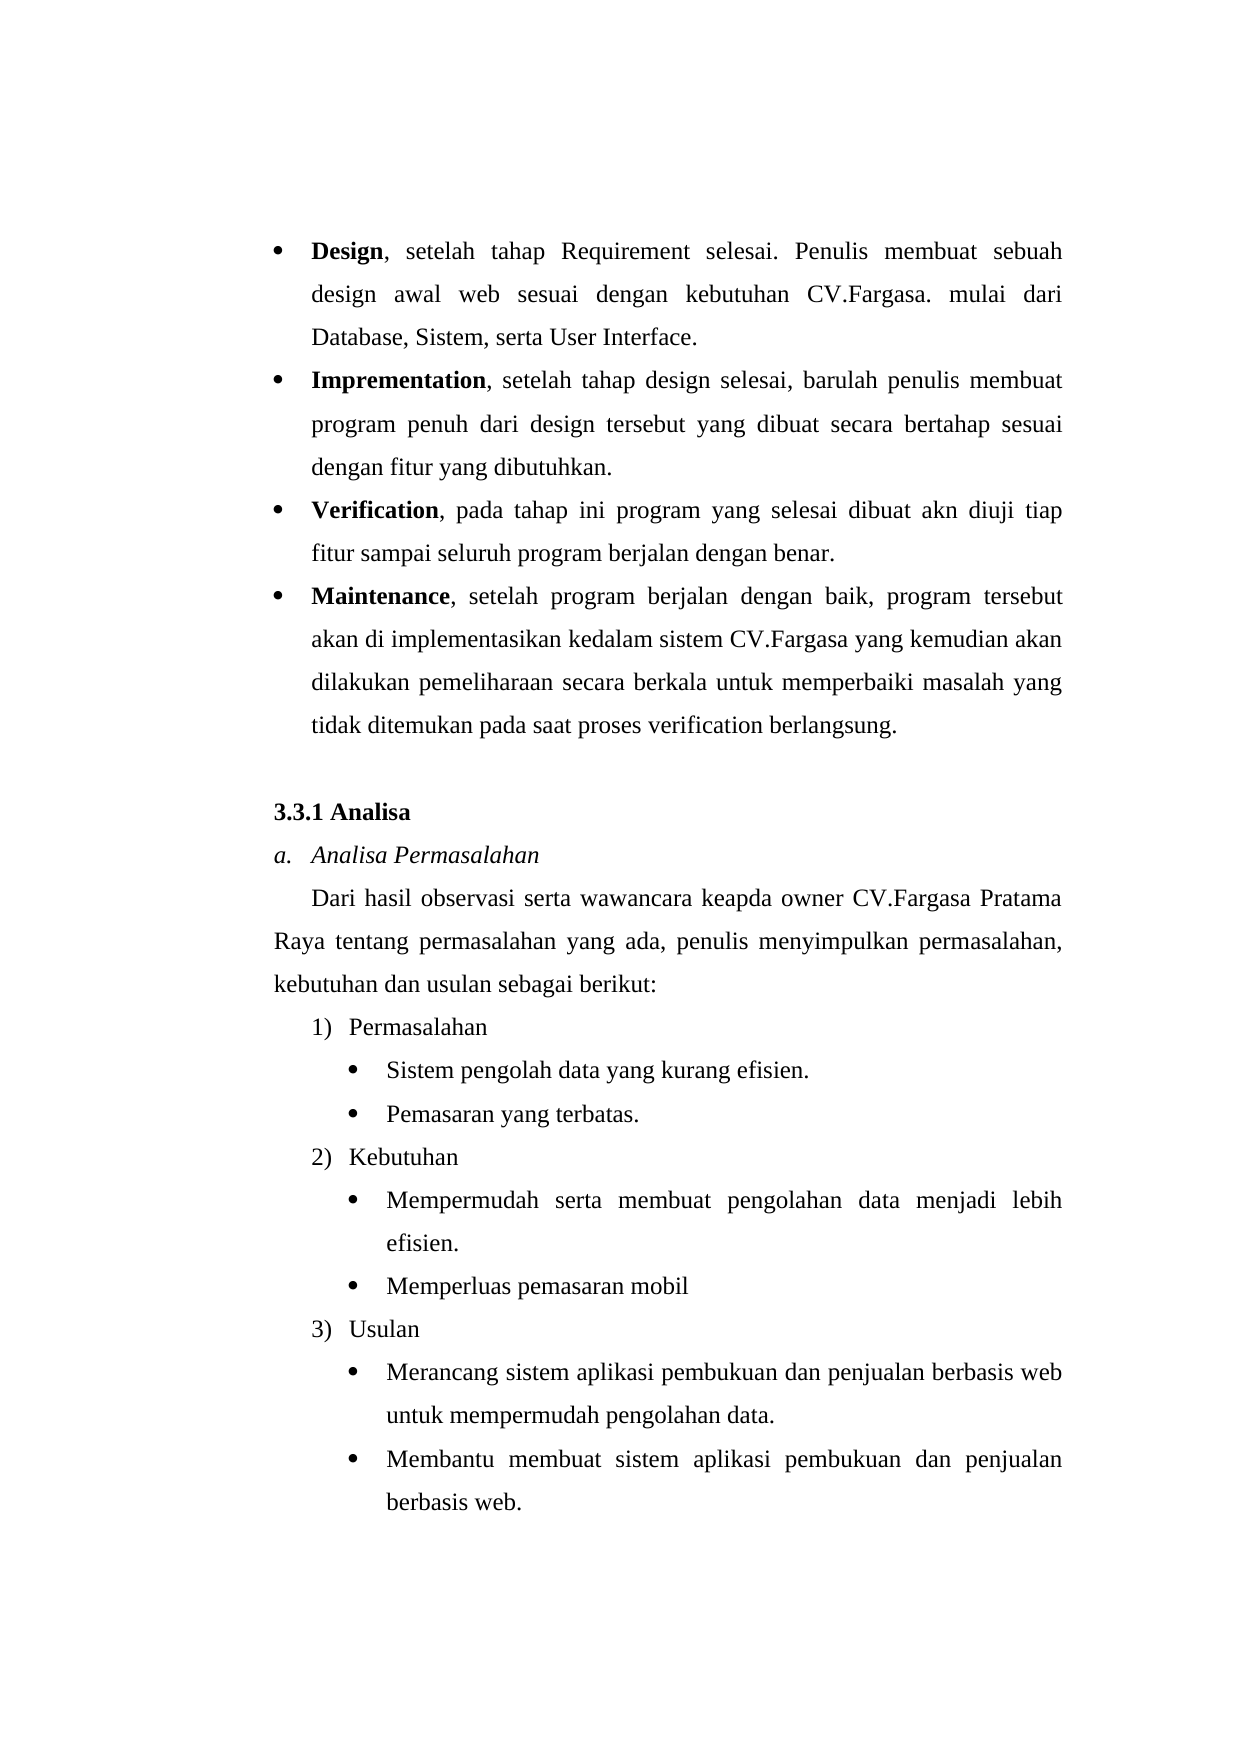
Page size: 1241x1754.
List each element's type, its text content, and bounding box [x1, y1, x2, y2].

subtitle 3.3.1 Analisa [236, 797, 1063, 826]
list Pemasaran yang terbatas. [349, 1099, 1063, 1127]
list Memperluas pemasaran mobil [349, 1271, 1063, 1300]
list Analisa Permasalahan [274, 840, 1063, 869]
list Verification, pada tahap ini program yang selesai dibuat akn diuji tiap fitur sampai seluruh program berjalan dengan benar. [274, 495, 1063, 567]
text Dari hasil observasi serta wawancara keapda owner CV.Fargasa Pratama Raya tentang permasalahan yang ada, penulis menyimpulkan permasalahan, kebutuhan dan usulan sebagai berikut: [274, 883, 1063, 998]
list Permasalahan [311, 1012, 1063, 1041]
list Imprementation, setelah tahap design selesai, barulah penulis membuat program penuh dari design tersebut yang dibuat secara bertahap sesuai dengan fitur yang dibutuhkan. [274, 366, 1063, 481]
list Kebutuhan [311, 1142, 1063, 1171]
list Merancang sistem aplikasi pembukuan dan penjualan berbasis web untuk mempermudah pengolahan data. [349, 1357, 1063, 1429]
list Design, setelah tahap Requirement selesai. Penulis membuat sebuah design awal web sesuai dengan kebutuhan CV.Fargasa. mulai dari Database, Sistem, serta User Interface. [274, 236, 1063, 351]
list Mempermudah serta membuat pengolahan data menjadi lebih efisien. [349, 1185, 1063, 1257]
list Membantu membuat sistem aplikasi pembukuan dan penjualan berbasis web. [349, 1444, 1063, 1516]
list Usulan [311, 1314, 1063, 1343]
list Maintenance, setelah program berjalan dengan baik, program tersebut akan di implementasikan kedalam sistem CV.Fargasa yang kemudian akan dilakukan pemeliharaan secara berkala untuk memperbaiki masalah yang tidak ditemukan pada saat proses verification berlangsung. [274, 581, 1063, 739]
list Sistem pengolah data yang kurang efisien. [349, 1056, 1063, 1084]
